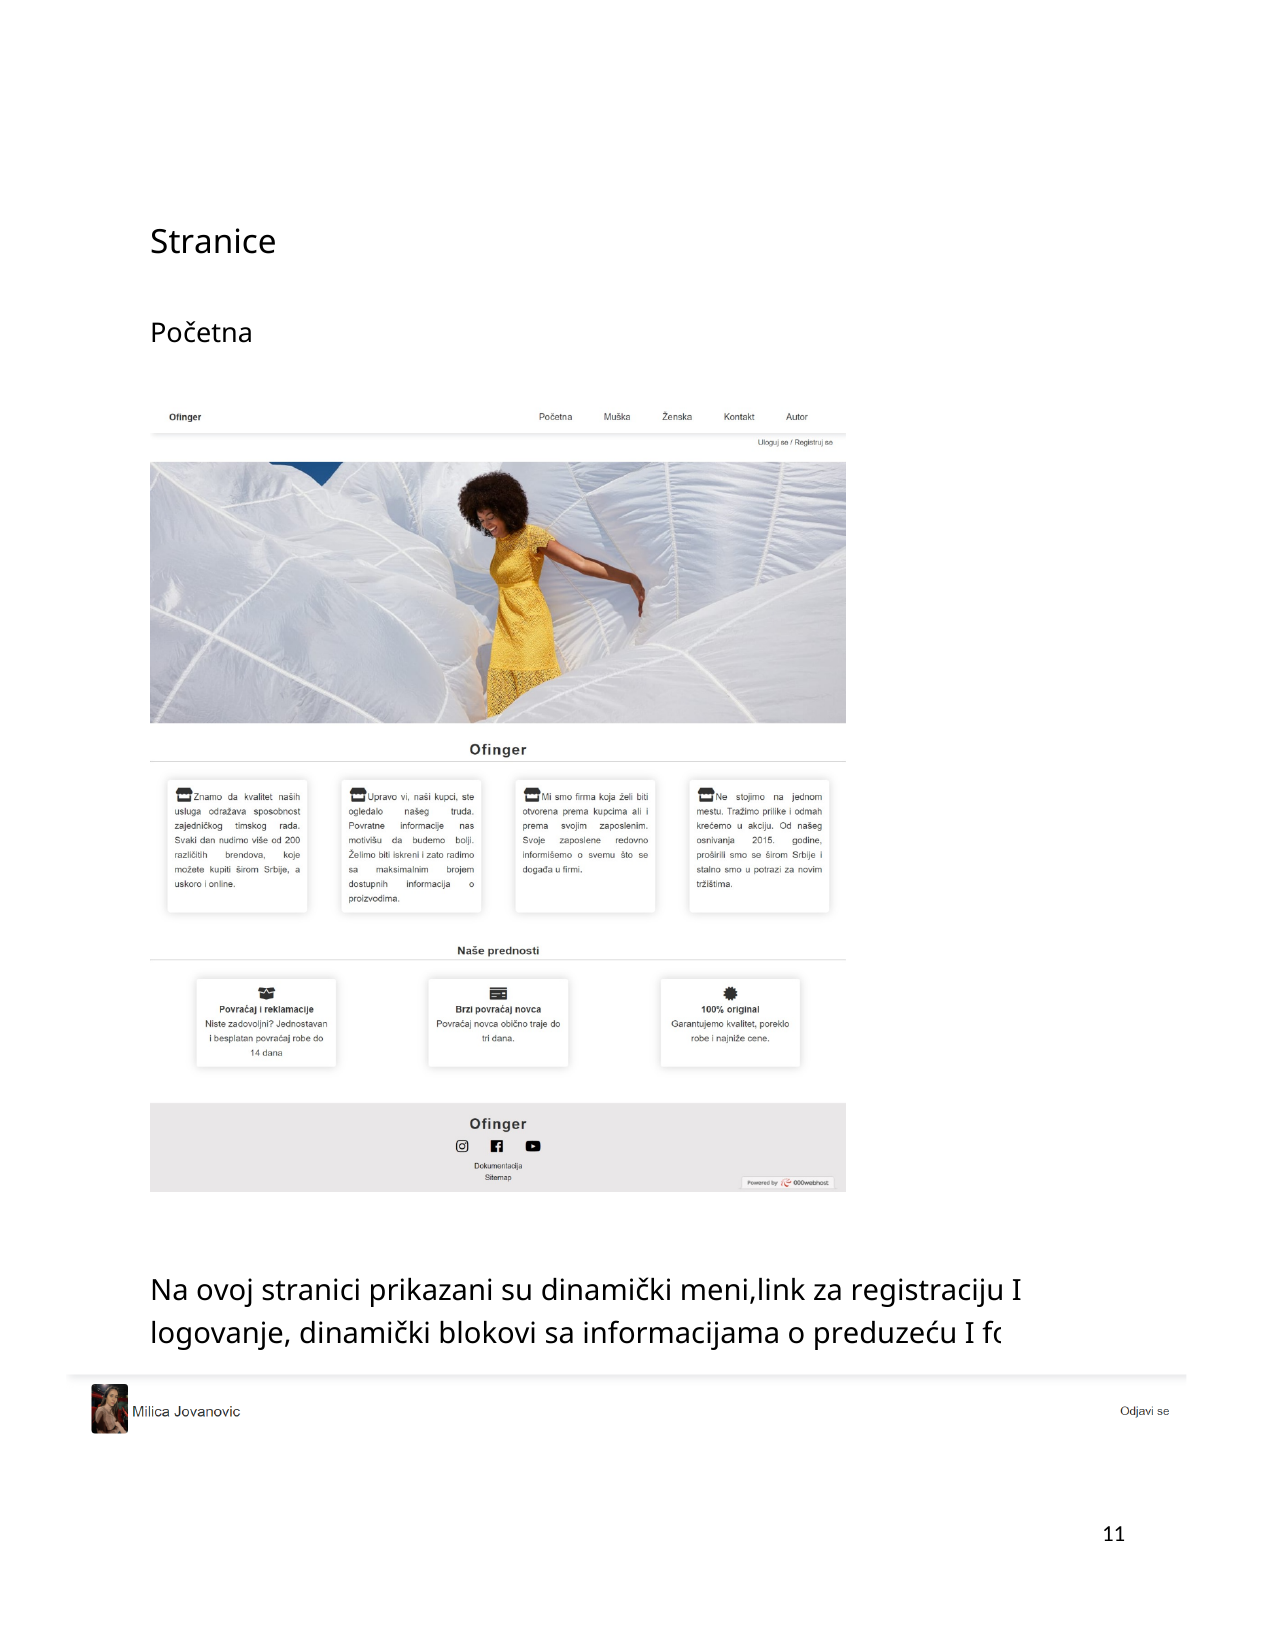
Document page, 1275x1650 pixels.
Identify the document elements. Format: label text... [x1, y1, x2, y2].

subtitle Početna [150, 314, 1125, 351]
picture [150, 400, 846, 1192]
text Na ovoj stranici prikazani su dinamički meni,link za registraciju I logovanje, dinamički blokovi sa informacijama o preduzeću I footer [150, 1269, 1125, 1352]
picture [66, 1371, 1187, 1447]
subtitle Stranice [150, 218, 1125, 263]
